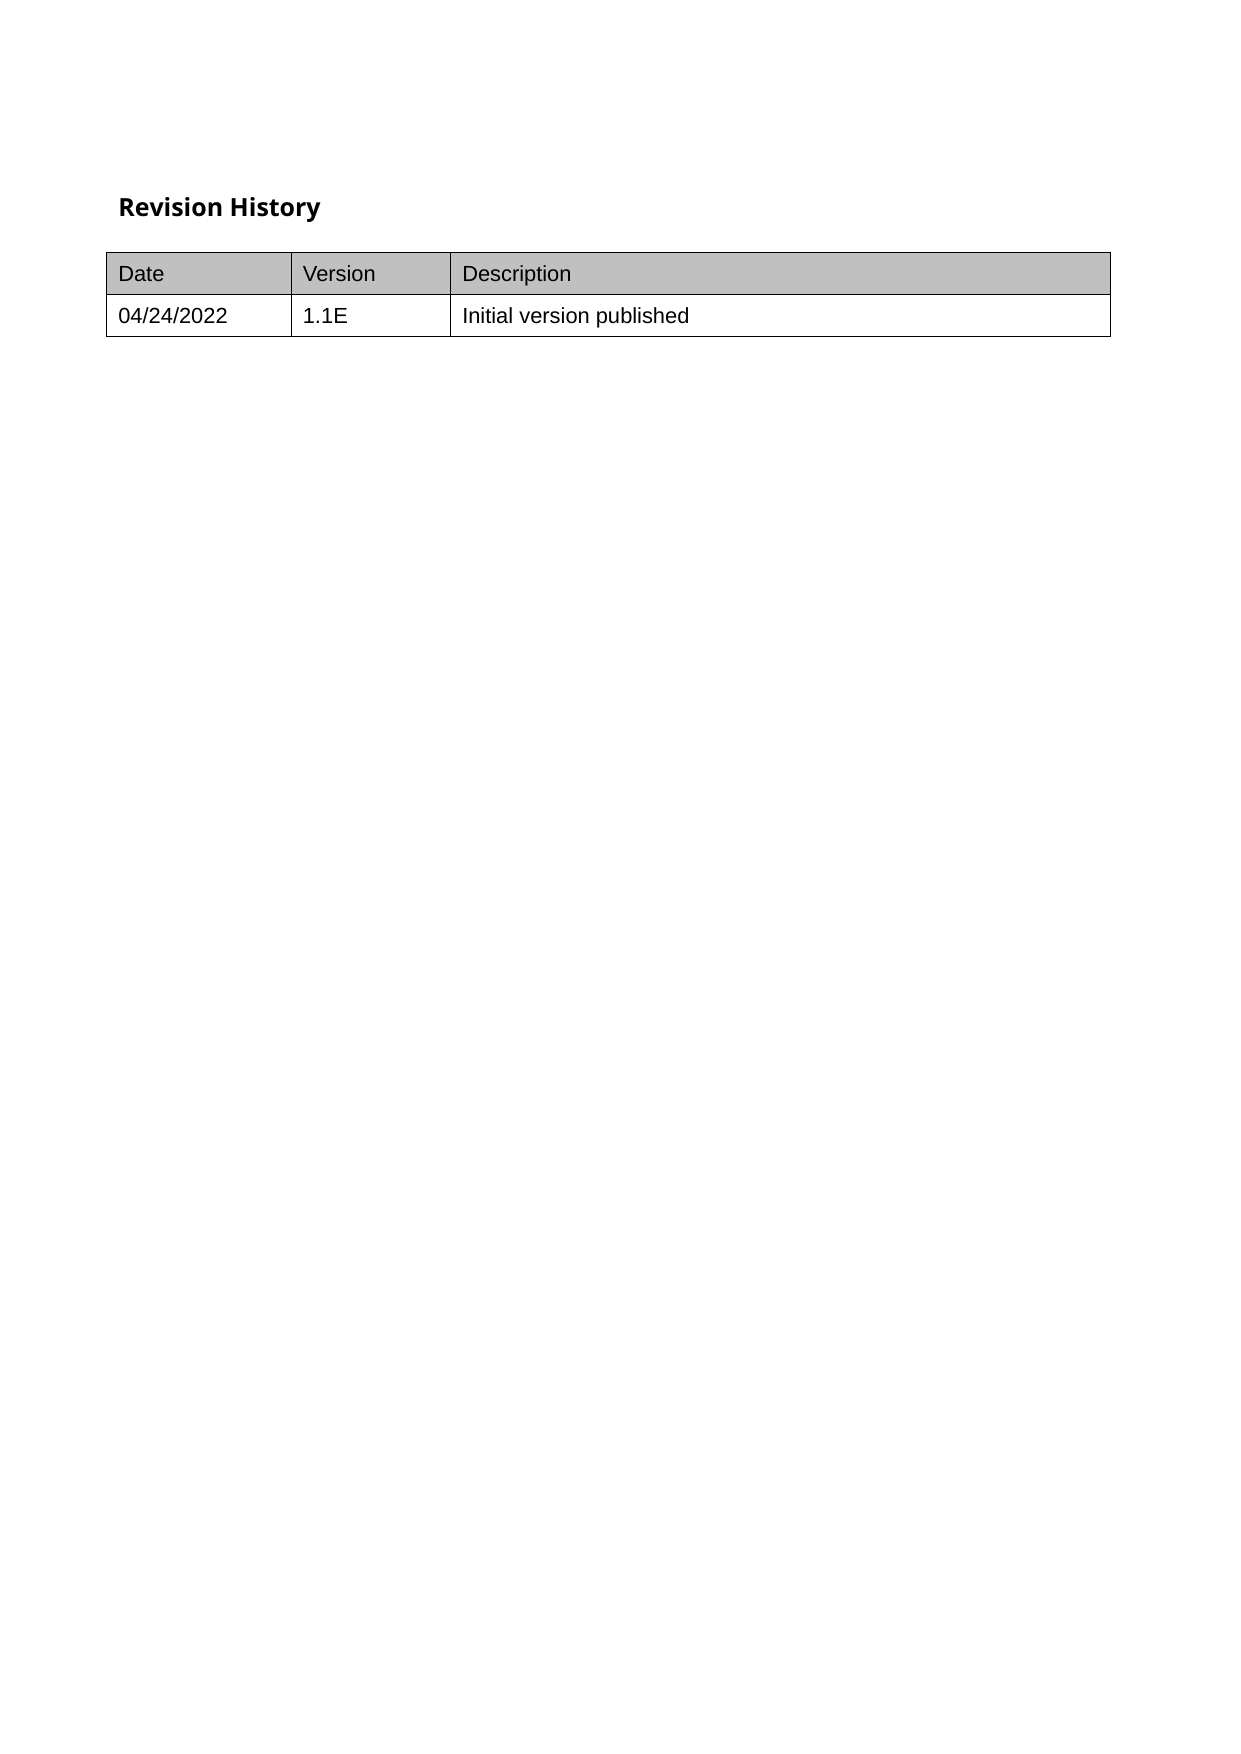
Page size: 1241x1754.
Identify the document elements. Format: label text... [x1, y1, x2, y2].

table_header Description [451, 253, 1110, 294]
table_cell 04/24/2022 [107, 295, 291, 336]
table_header Date [107, 253, 291, 294]
table_cell Initial version published [451, 295, 1110, 336]
table_cell 1.1E [292, 295, 450, 336]
text Revision History [118, 174, 1122, 239]
table_header Version [292, 253, 450, 294]
